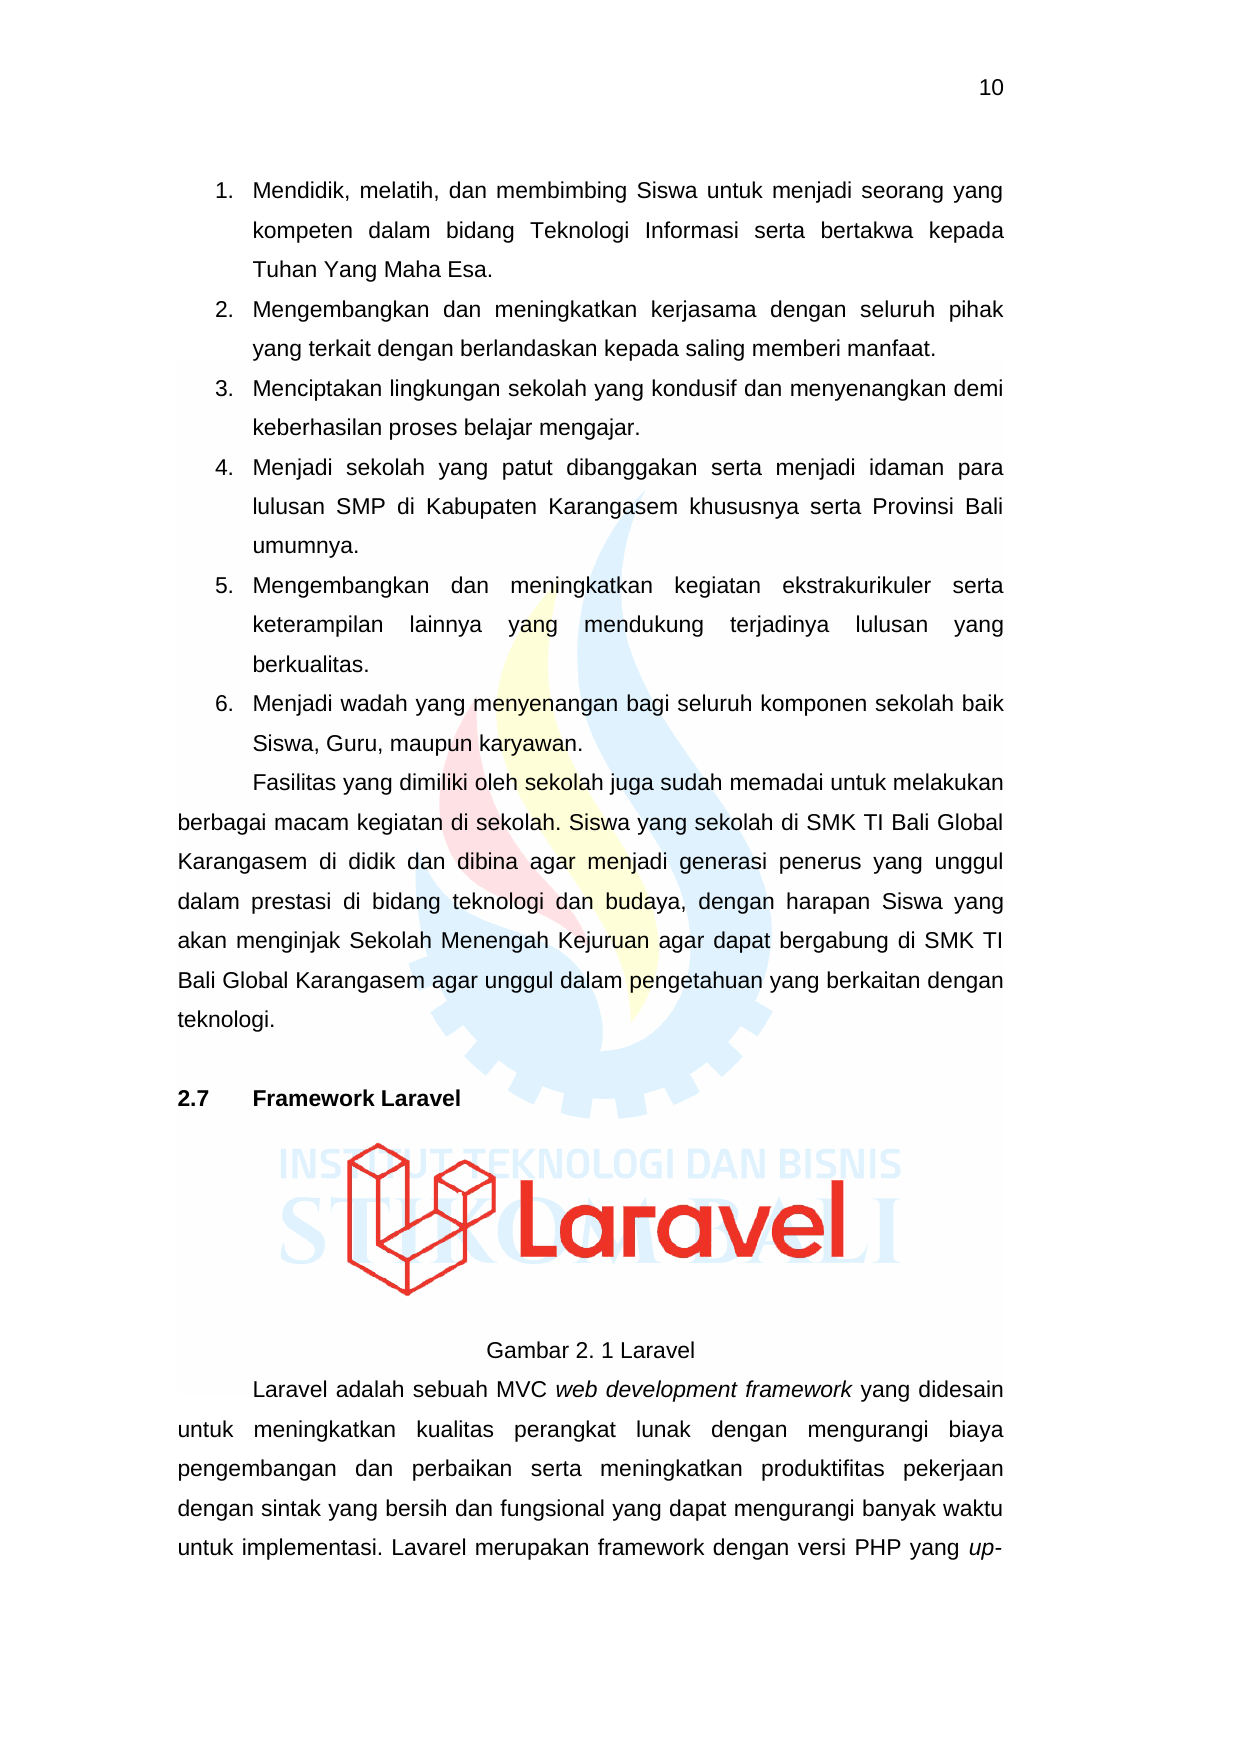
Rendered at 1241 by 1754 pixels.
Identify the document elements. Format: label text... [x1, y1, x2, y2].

subtitle Framework Laravel [177, 1085, 1004, 1112]
list Mengembangkan dan meningkatkan kegiatan ekstrakurikuler serta keterampilan lainnya yang mendukung terjadinya lulusan yang berkualitas. [215, 572, 1004, 677]
list Menciptakan lingkungan sekolah yang kondusif dan menyenangkan demi keberhasilan proses belajar mengajar. [215, 374, 1004, 440]
picture [320, 1124, 861, 1324]
list Menjadi wadah yang menyenangan bagi seluruh komponen sekolah baik , , maupun karyawan. [215, 690, 1004, 756]
list Menjadi sekolah yang patut dibanggakan serta menjadi idaman para lulusan SMP di Kabupaten Karangasem khususnya serta Provinsi Bali umumnya. [215, 453, 1004, 559]
text Fasilitas yang dimiliki oleh sekolah juga sudah memadai untuk melakukan berbagai macam kegiatan di sekolah. yang sekolah di SMK TI Bali Global Karangasem di didik dan dibina agar menjadi generasi penerus yang unggul dalam prestasi di bidang teknologi dan budaya, dengan harapan yang akan menginjak Sekolah Menengah Kejuruan agar dapat bergabung di SMK TI Bali Global Karangasem agar unggul dalam pengetahuan yang berkaitan dengan teknologi. [177, 769, 1004, 1033]
list Mendidik, melatih, dan membimbing untuk menjadi seorang yang kompeten dalam bidang Teknologi Informasi serta bertakwa kepada Tuhan Yang Maha Esa. [215, 177, 1004, 282]
list Mengembangkan dan meningkatkan kerjasama dengan seluruh pihak yang terkait dengan berlandaskan kepada saling memberi manfaat. [215, 296, 1004, 361]
text Gambar 2. 1 Laravel [177, 1337, 1004, 1363]
